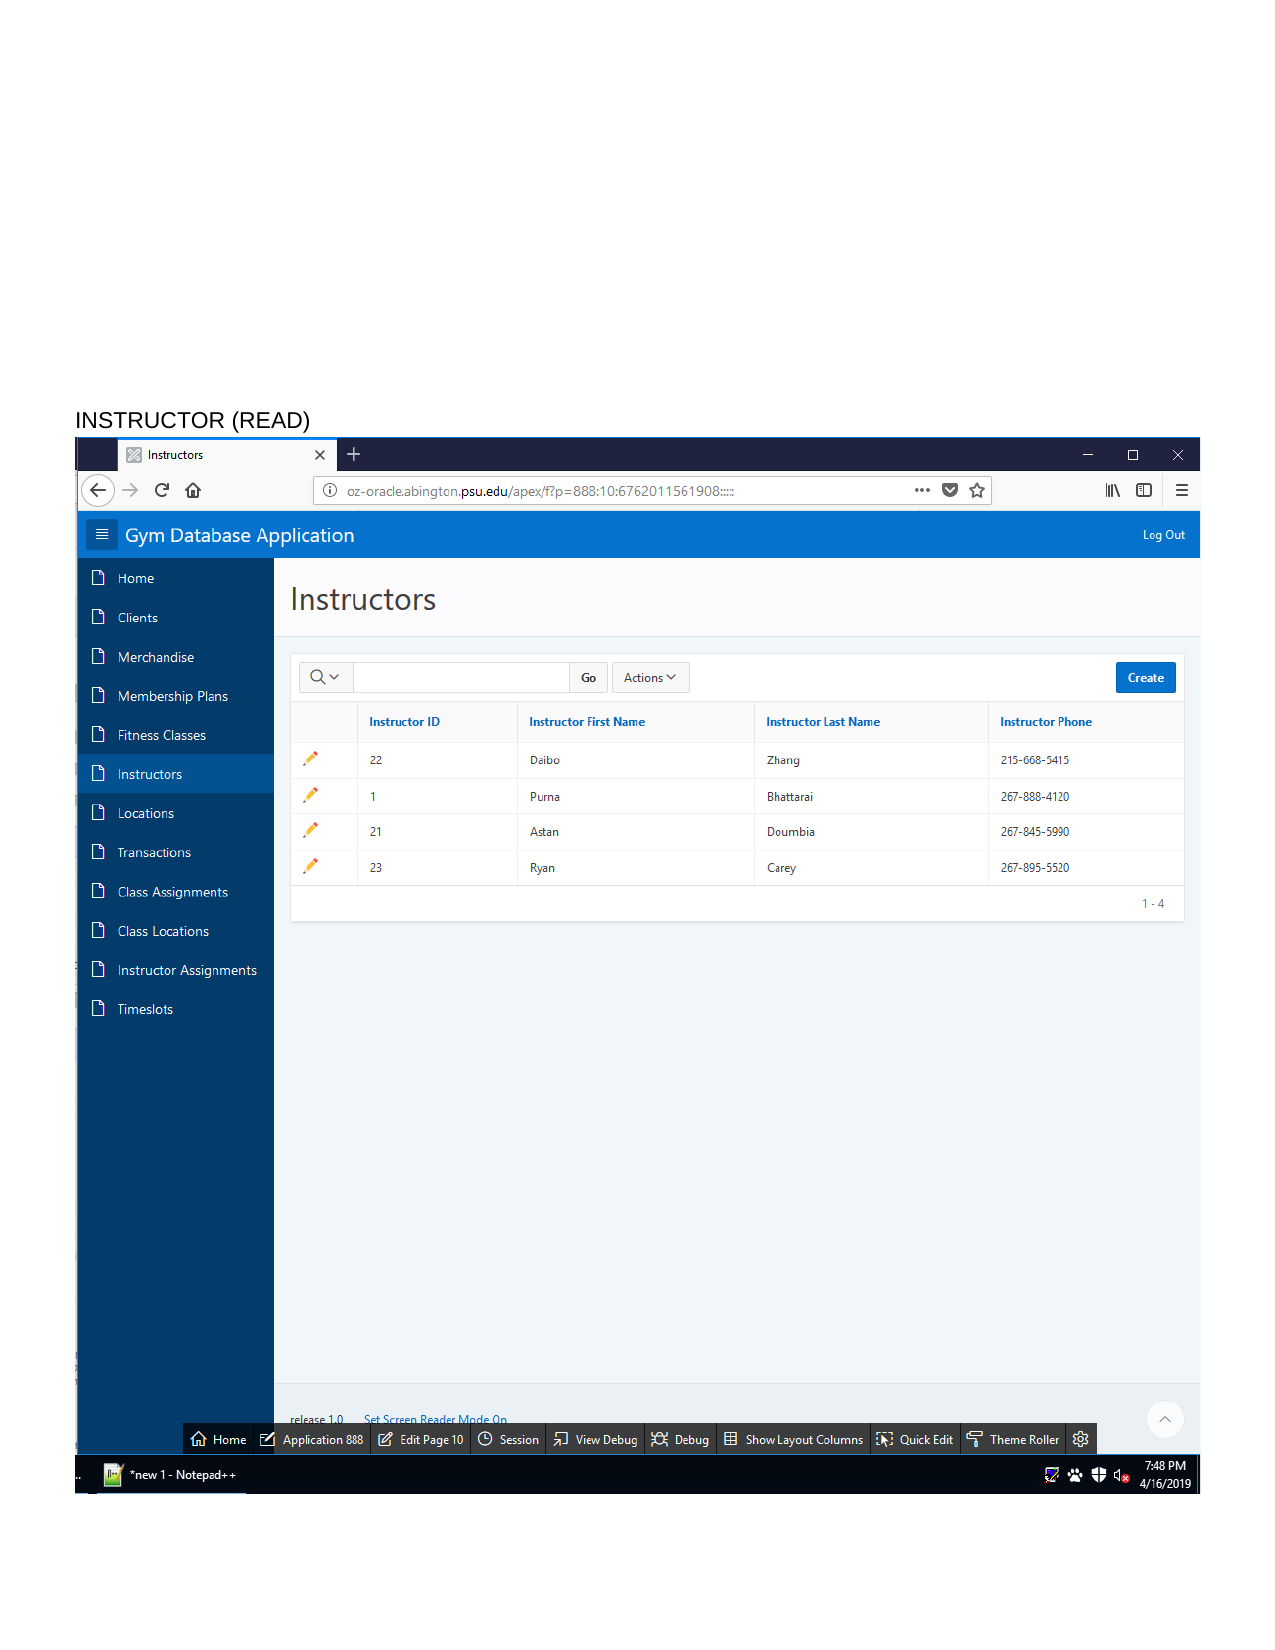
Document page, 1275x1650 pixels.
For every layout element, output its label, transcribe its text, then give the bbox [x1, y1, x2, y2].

text INSTRUCTOR (READ) [75, 407, 1200, 434]
picture [75, 437, 1200, 1494]
